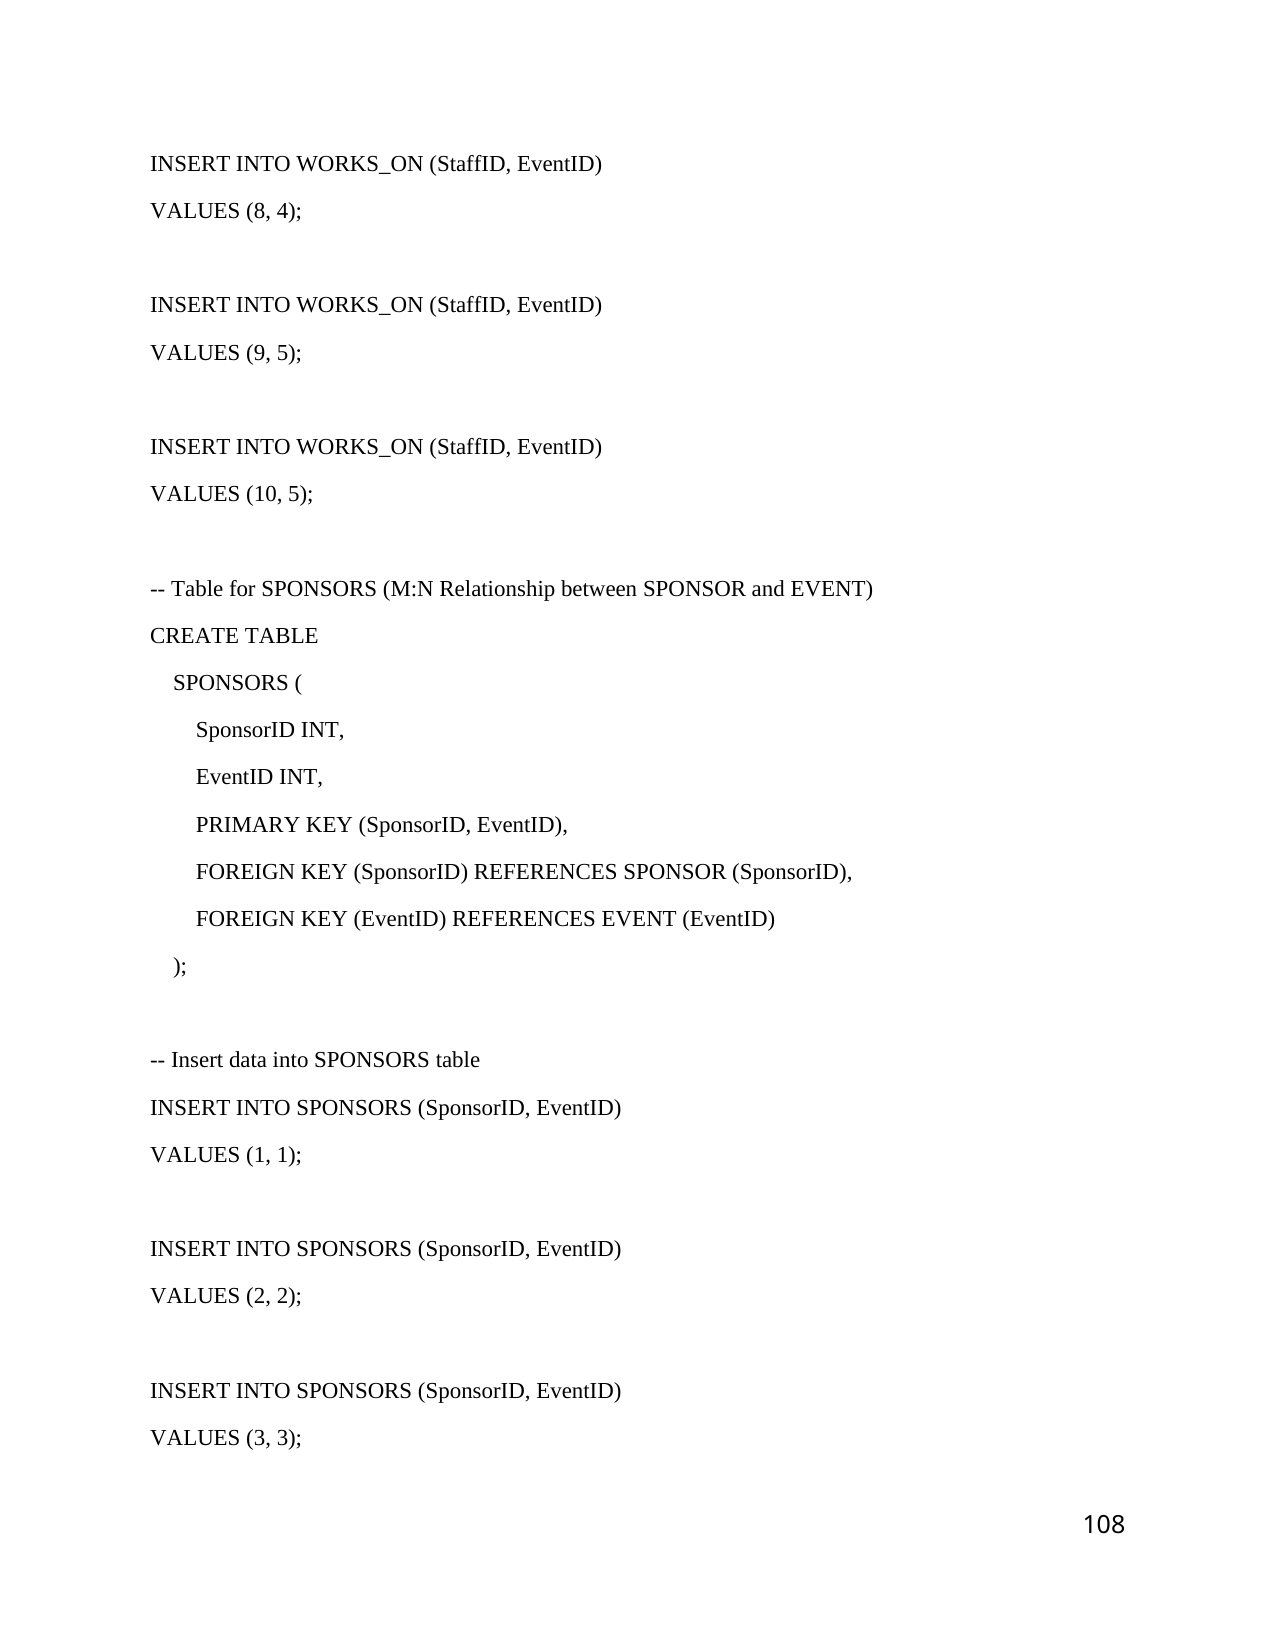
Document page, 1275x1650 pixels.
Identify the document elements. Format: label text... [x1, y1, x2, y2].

text FOREIGN KEY (EventID) REFERENCES EVENT (EventID) [150, 905, 1125, 931]
text VALUES (8, 4); [150, 197, 1125, 223]
text EventID INT, [150, 763, 1125, 790]
text VALUES (1, 1); [150, 1141, 1125, 1167]
text PRIMARY KEY (SponsorID, EventID), [150, 811, 1125, 837]
text VALUES (2, 2); [150, 1282, 1125, 1309]
text -- Table for SPONSORS (M:N Relationship between SPONSOR and EVENT) [150, 575, 1125, 601]
text INSERT INTO WORKS_ON (StaffID, EventID) [150, 433, 1125, 459]
text VALUES (10, 5); [150, 480, 1125, 507]
text -- Insert data into SPONSORS table [150, 1047, 1125, 1073]
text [150, 1377, 1125, 1403]
text INSERT INTO WORKS_ON (StaffID, EventID) [150, 292, 1125, 318]
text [150, 1235, 1125, 1262]
text CREATE TABLE [150, 622, 1125, 648]
text SPONSORS ( [150, 669, 1125, 695]
text INSERT INTO WORKS_ON (StaffID, EventID) [150, 150, 1125, 176]
text ); [150, 952, 1125, 978]
text VALUES (3, 3); [150, 1424, 1125, 1450]
text SponsorID INT, [150, 716, 1125, 743]
text INSERT INTO SPONSORS (SponsorID, EventID) [150, 1094, 1125, 1120]
text VALUES (9, 5); [150, 339, 1125, 365]
text FOREIGN KEY (SponsorID) REFERENCES SPONSOR (SponsorID), [150, 858, 1125, 884]
